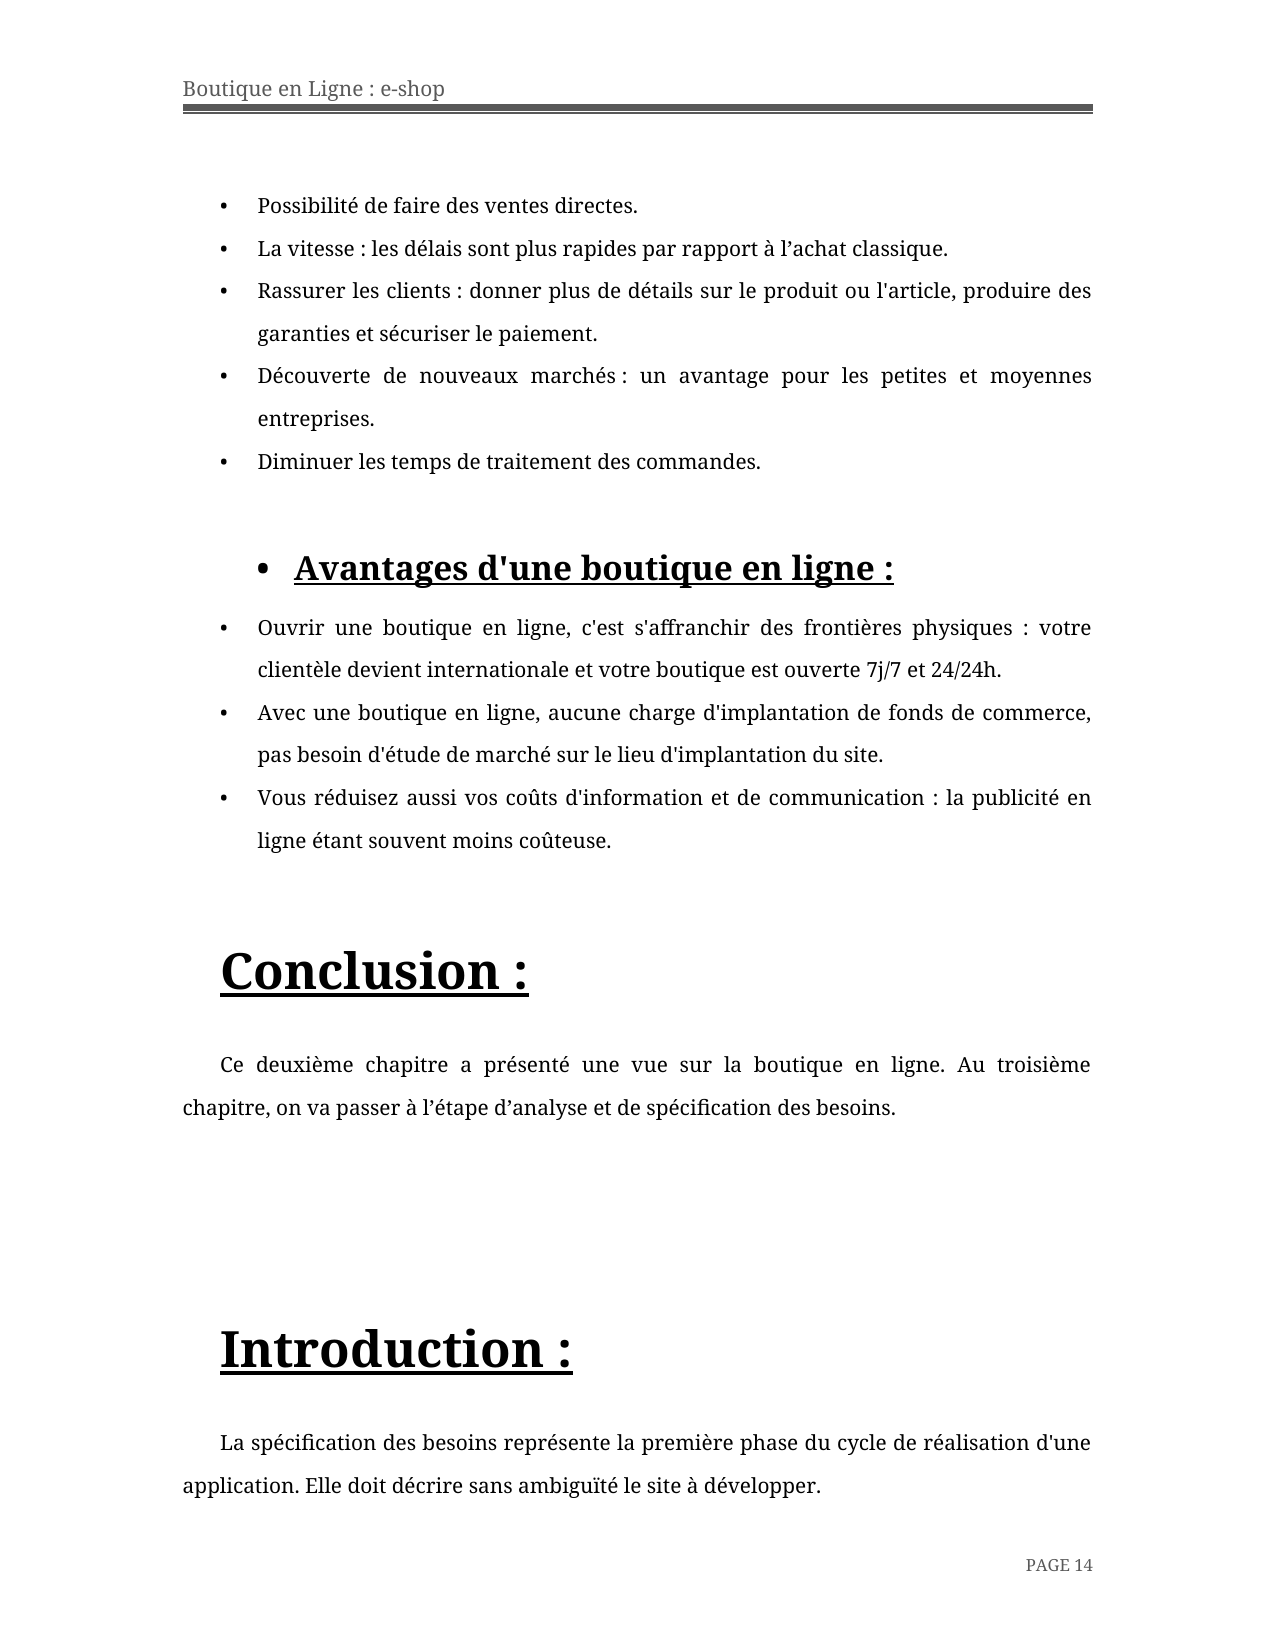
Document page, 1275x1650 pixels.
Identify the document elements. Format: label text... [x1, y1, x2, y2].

text Introduction : [182, 1314, 1093, 1382]
list Possibilité de faire des ventes directes. [220, 191, 1093, 220]
text La spécification des besoins représente la première phase du cycle de réalisation d'une application. Elle doit décrire sans ambiguïté le site à développer. [182, 1428, 1093, 1499]
list Vous réduisez aussi vos coûts d'information et de communication : la publicité en ligne étant souvent moins coûteuse. [220, 783, 1093, 854]
list La vitesse : les délais sont plus rapides par rapport à l’achat classique. [220, 234, 1093, 262]
list Diminuer les temps de traitement des commandes. [220, 447, 1093, 475]
list Découverte de nouveaux marchés : un avantage pour les petites et moyennes entreprises. [220, 362, 1093, 433]
list Ouvrir une boutique en ligne, c'est s'affranchir des frontières physiques : votre clientèle devient internationale et votre boutique est ouverte 7j/7 et 24/24h. [220, 613, 1093, 684]
list Avec une boutique en ligne, aucune charge d'implantation de fonds de commerce, pas besoin d'étude de marché sur le lieu d'implantation du site. [220, 698, 1093, 769]
text Conclusion : [182, 936, 1093, 1004]
list Avantages d'une boutique en ligne : [256, 544, 1093, 590]
text Ce deuxième chapitre a présenté une vue sur la boutique en ligne. Au troisième chapitre, on va passer à l’étape d’analyse et de spécification des besoins. [182, 1051, 1093, 1122]
list Rassurer les clients : donner plus de détails sur le produit ou l'article, produire des garanties et sécuriser le paiement. [220, 276, 1093, 347]
